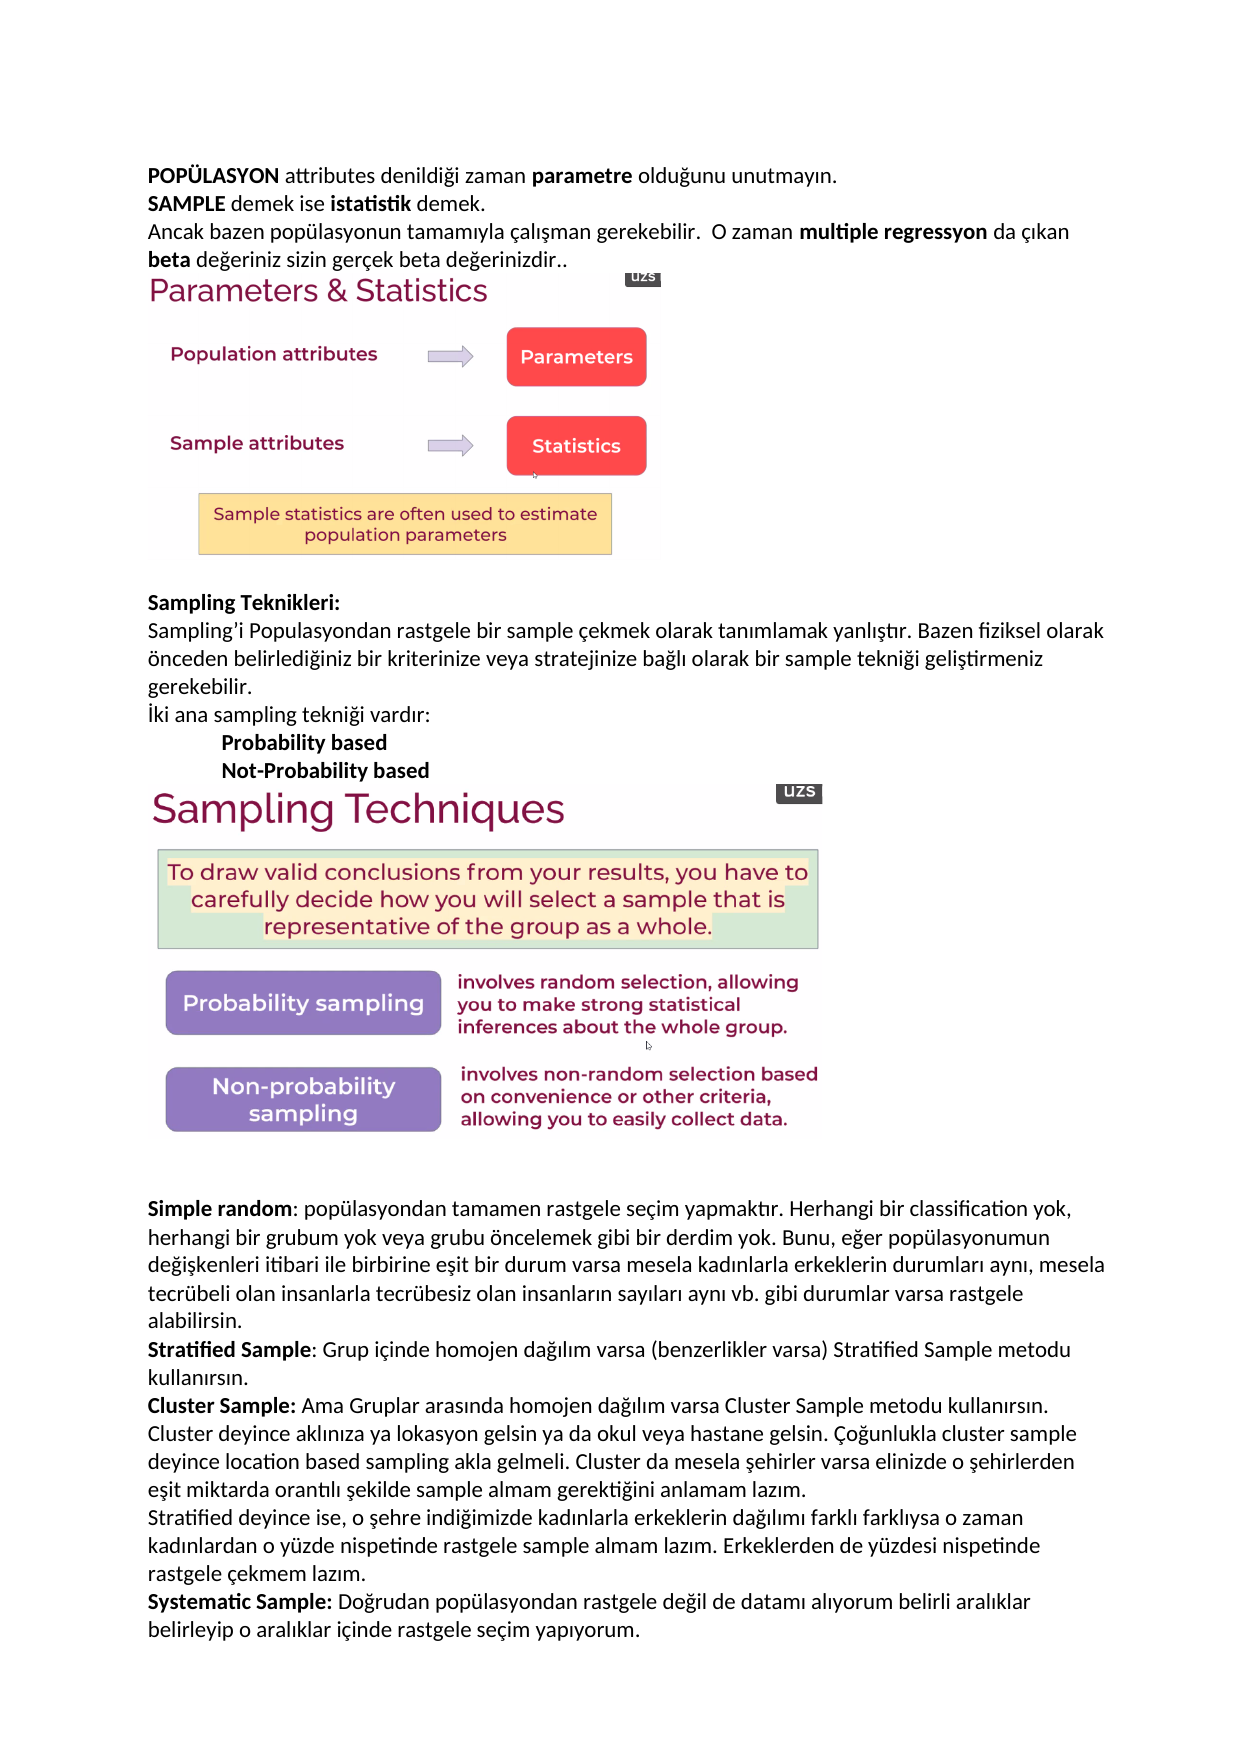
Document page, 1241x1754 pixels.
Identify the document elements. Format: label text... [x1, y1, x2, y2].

picture [147, 273, 661, 560]
text Not-Probability based [148, 756, 1107, 784]
picture [147, 784, 823, 1139]
text Stratified deyince ise, o şehre indiğimizde kadınlarla erkeklerin dağılımı farklı farklıysa o zaman kadınlardan o yüzde nispetinde rastgele sample almam lazım. Erkeklerden de yüzdesi nispetinde rastgele çekmem lazım. [148, 1503, 1107, 1587]
text Sampling Teknikleri: [148, 588, 1107, 616]
text Probability based [207, 728, 1107, 756]
text Stratified Sample: Grup içinde homojen dağılım varsa (benzerlikler varsa) Stratified Sample metodu kullanırsın. [148, 1335, 1107, 1391]
text SAMPLE demek ise istatistik demek. [148, 189, 1107, 217]
text İki ana sampling tekniği vardır: [148, 700, 1107, 728]
text Sampling’i Populasyondan rastgele bir sample çekmek olarak tanımlamak yanlıştır. Bazen fiziksel olarak önceden belirlediğiniz bir kriterinize veya stratejinize bağlı olarak bir sample tekniği geliştirmeniz gerekebilir. [148, 616, 1107, 700]
text Cluster Sample: Ama Gruplar arasında homojen dağılım varsa Cluster Sample metodu kullanırsın. Cluster deyince aklınıza ya lokasyon gelsin ya da okul veya hastane gelsin. Çoğunlukla cluster sample deyince location based sampling akla gelmeli. Cluster da mesela şehirler varsa elinizde o şehirlerden eşit miktarda orantılı şekilde sample almam gerektiğini anlamam lazım. [148, 1391, 1107, 1503]
text POPÜLASYON attributes denildiği zaman parametre olduğunu unutmayın. [148, 161, 1107, 189]
text Ancak bazen popülasyonun tamamıyla çalışman gerekebilir. O zaman multiple regressyon da çıkan beta değeriniz sizin gerçek beta değerinizdir.. [148, 217, 1107, 273]
text Simple random: popülasyondan tamamen rastgele seçim yapmaktır. Herhangi bir classification yok, herhangi bir grubum yok veya grubu öncelemek gibi bir derdim yok. Bunu, eğer popülasyonumun değişkenleri itibari ile birbirine eşit bir durum varsa mesela kadınlarla erkeklerin durumları aynı, mesela tecrübeli olan insanlarla tecrübesiz olan insanların sayıları aynı vb. gibi durumlar varsa rastgele alabilirsin. [148, 1194, 1107, 1335]
text Systematic Sample: Doğrudan popülasyondan rastgele değil de datamı alıyorum belirli aralıklar belirleyip o aralıklar içinde rastgele seçim yapıyorum. [148, 1587, 1107, 1643]
